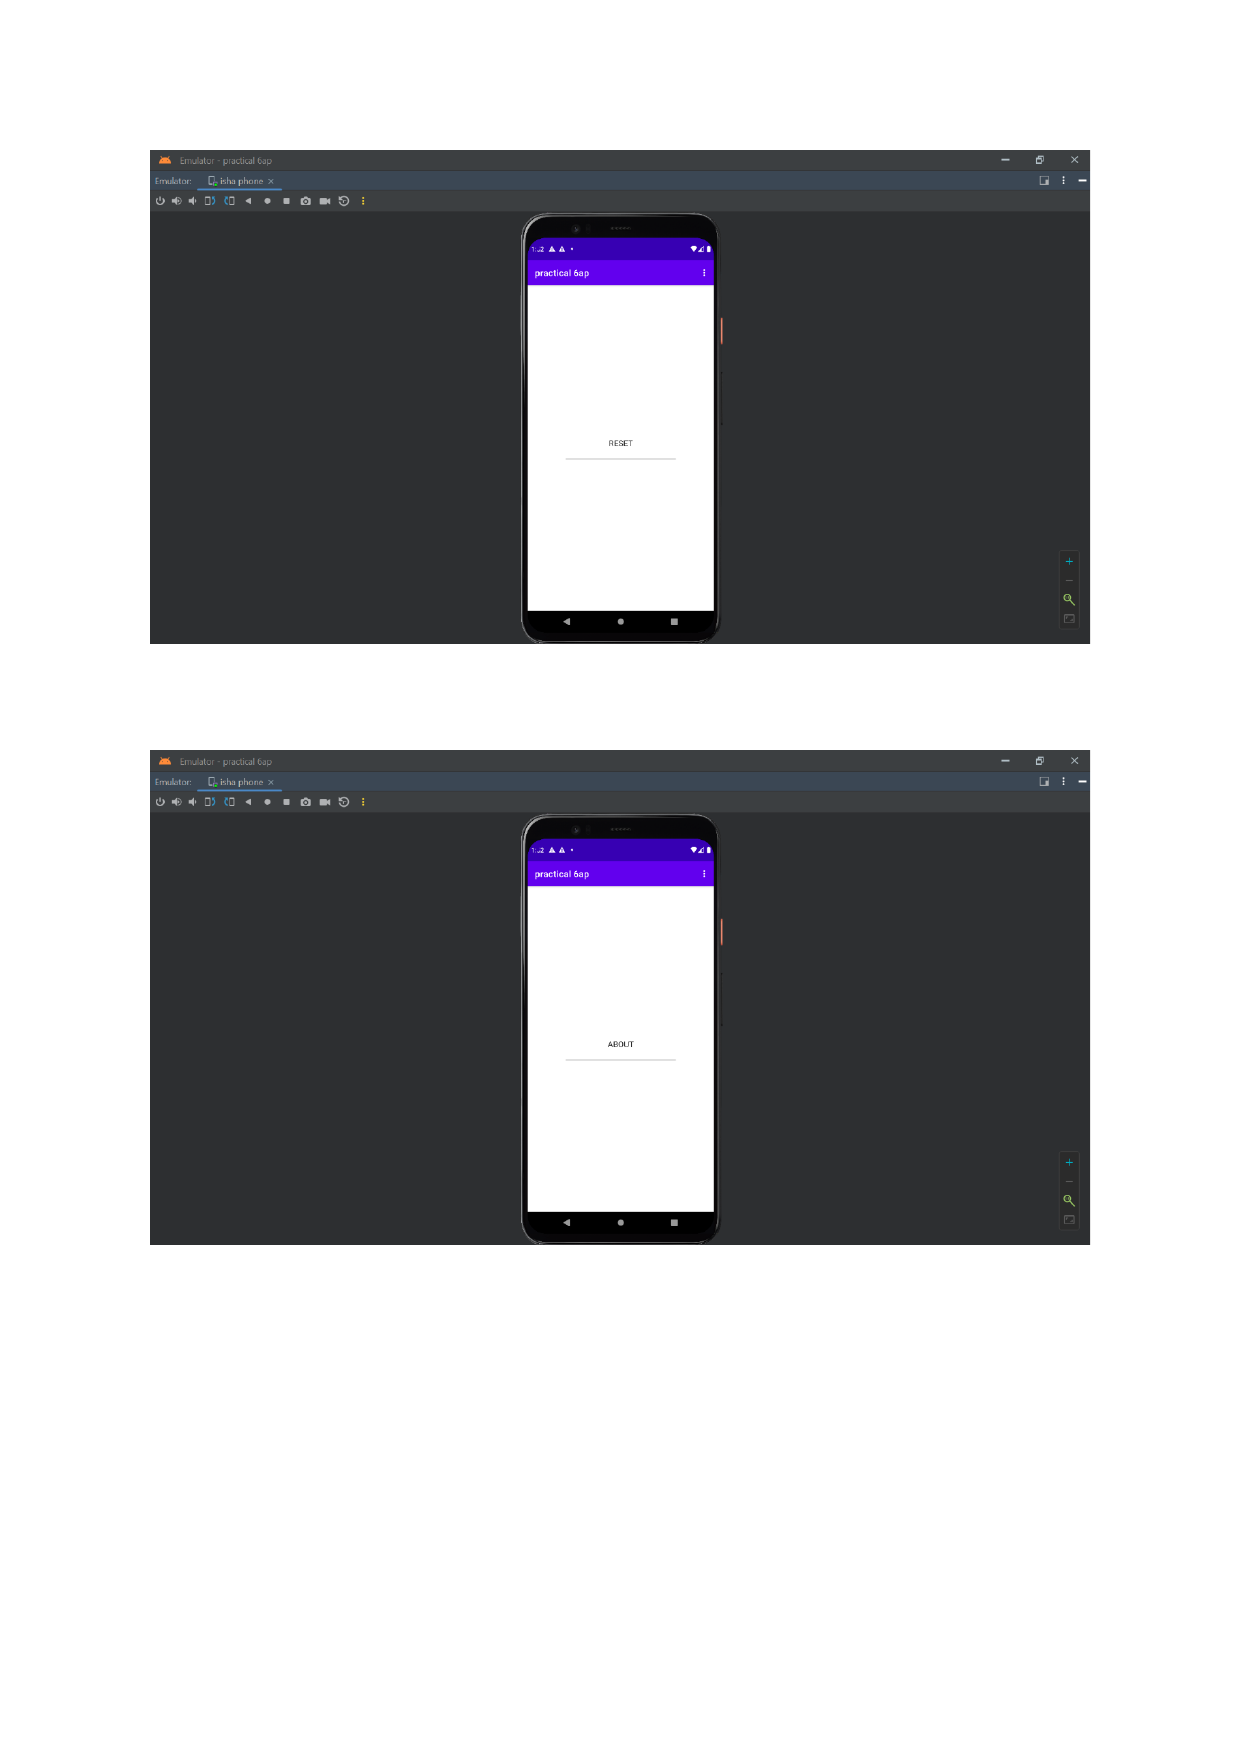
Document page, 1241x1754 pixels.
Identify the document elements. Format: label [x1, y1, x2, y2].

picture [150, 750, 1091, 1245]
picture [150, 150, 1091, 644]
